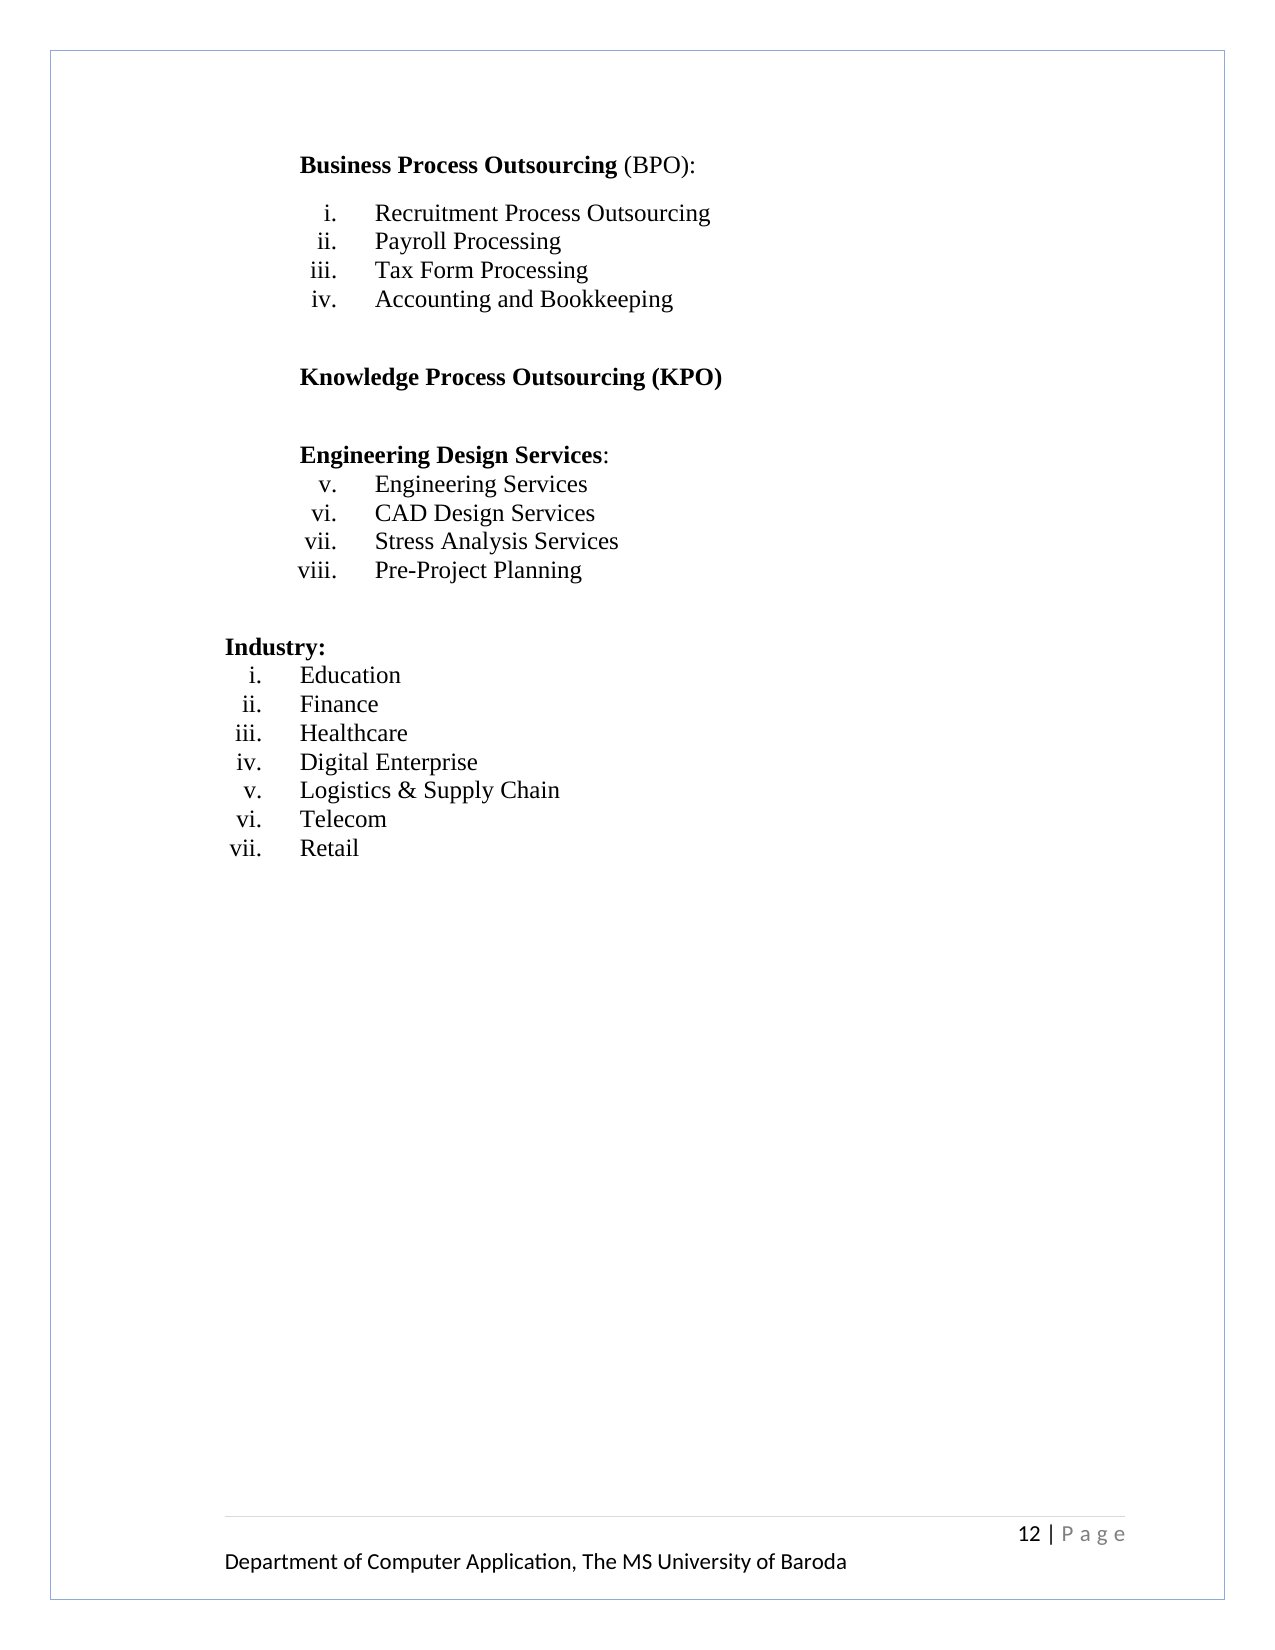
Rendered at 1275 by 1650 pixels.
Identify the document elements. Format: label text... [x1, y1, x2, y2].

list Stress Analysis Services [337, 526, 1125, 555]
text Knowledge Process Outsourcing (KPO) [299, 352, 1125, 391]
text Industry: [224, 632, 1125, 660]
text Business Process Outsourcing (BPO): [224, 150, 1125, 179]
list Logistics & Supply Chain [262, 775, 1125, 804]
list Tax Form Processing [337, 255, 1125, 284]
list CAD Design Services [337, 498, 1125, 526]
list Accounting and Bookkeeping [337, 284, 1125, 313]
list Telecom [262, 804, 1125, 833]
list Healthcare [262, 718, 1125, 747]
list Education [262, 660, 1125, 689]
text Engineering Design Services: [299, 430, 1125, 469]
list Pre-Project Planning [337, 555, 1125, 584]
list Recruitment Process Outsourcing [337, 198, 1125, 226]
list Engineering Services [337, 469, 1125, 498]
list Digital Enterprise [262, 747, 1125, 775]
list Finance [262, 689, 1125, 718]
list Retail [262, 833, 1125, 862]
list Payroll Processing [337, 226, 1125, 255]
